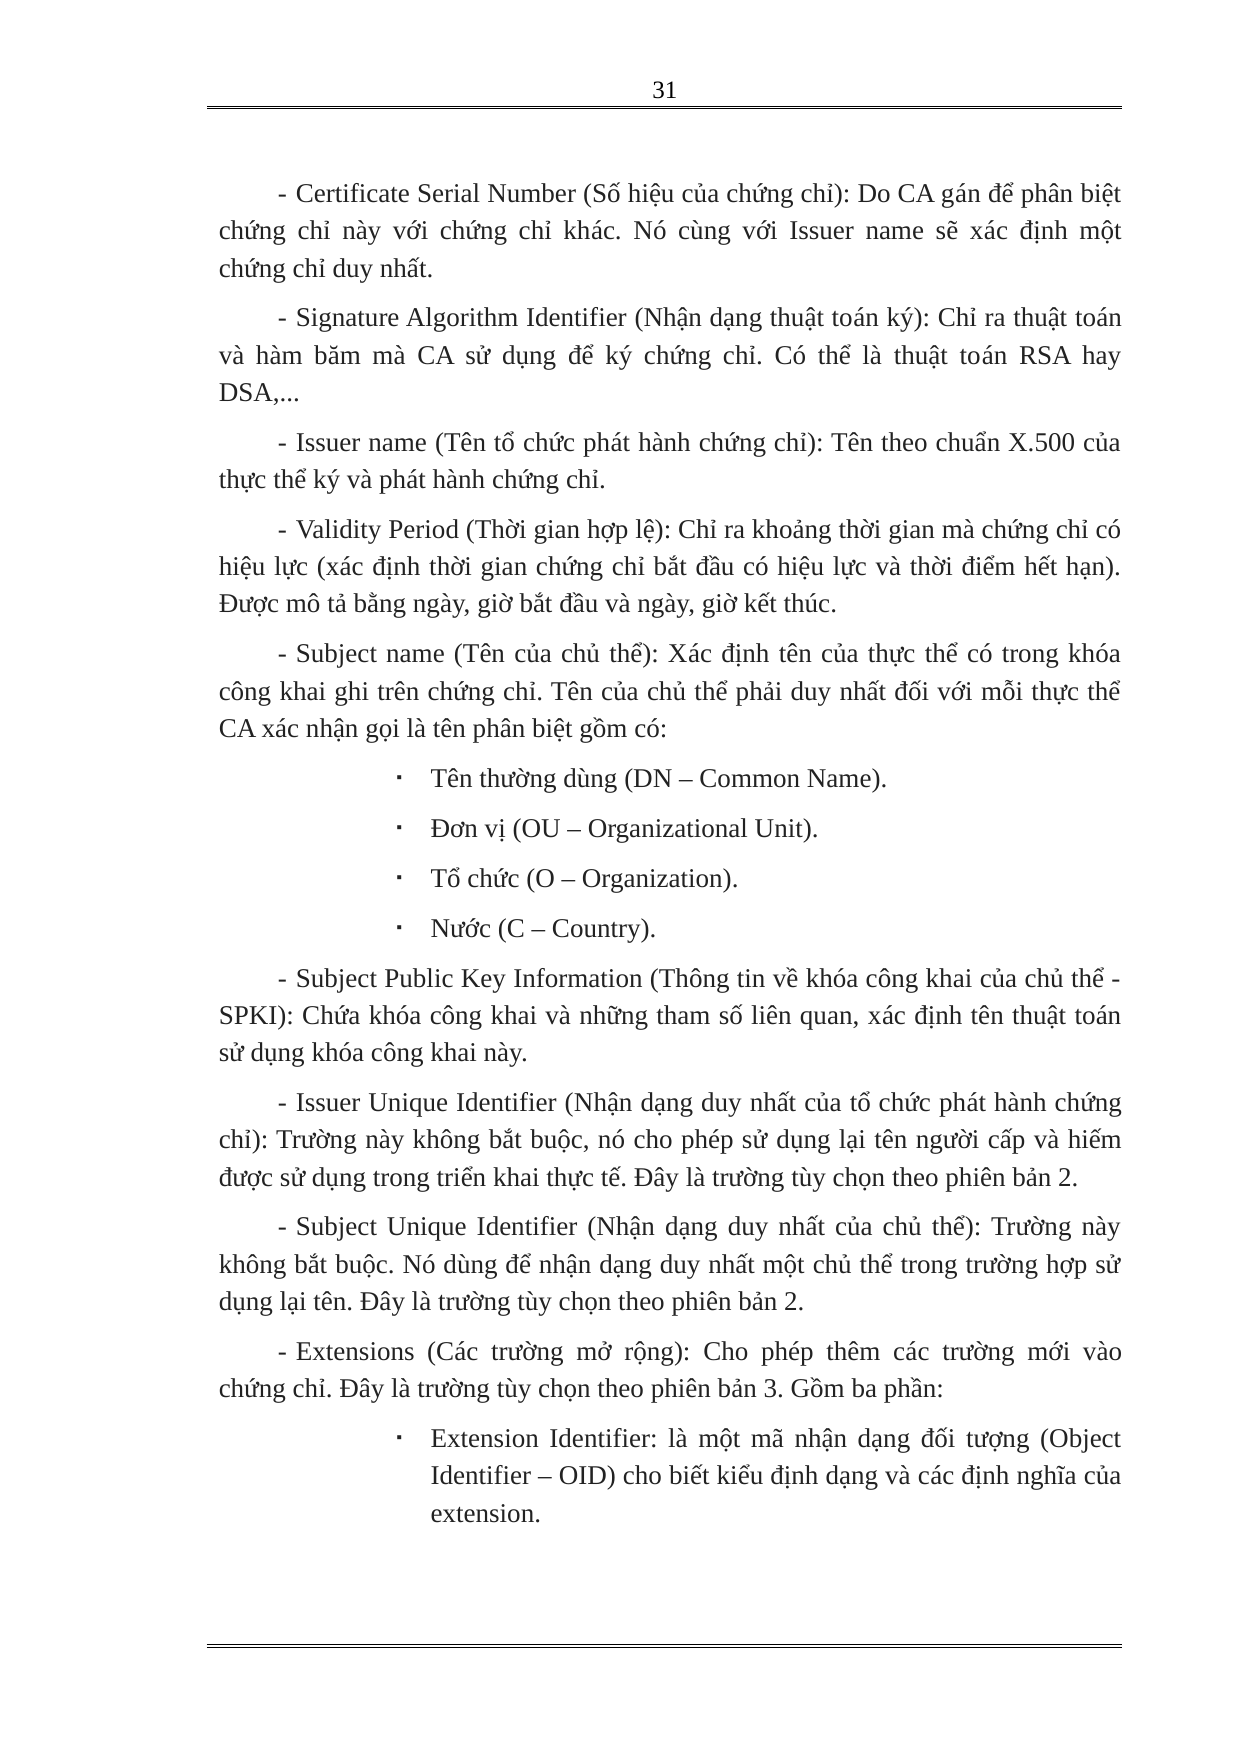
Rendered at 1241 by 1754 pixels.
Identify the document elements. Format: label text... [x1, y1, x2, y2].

text - Certificate Serial Number (Số hiệu của chứng chỉ): Do CA gán để phân biệt chứng chỉ này với chứng chỉ khác. Nó cùng với Issuer name sẽ xác định một chứng chỉ duy nhất. [218, 177, 1122, 283]
text - Signature Algorithm Identifier (Nhận dạng thuật toán ký): Chỉ ra thuật toán và hàm băm mà CA sử dụng để ký chứng chỉ. Có thể là thuật toán RSA hay DSA,... [218, 302, 1122, 407]
text - Extensions (Các trường mở rộng): Cho phép thêm các trường mới vào chứng chỉ. Đây là trường tùy chọn theo phiên bản 3. Gồm ba phần: [218, 1335, 1122, 1403]
text - Issuer name (Tên tổ chức phát hành chứng chỉ): Tên theo chuẩn X.500 của thực thể ký và phát hành chứng chỉ. [218, 426, 1122, 494]
text - Subject Public Key Information (Thông tin về khóa công khai của chủ thể - SPKI): Chứa khóa công khai và những tham số liên quan, xác định tên thuật toán sử dụng khóa công khai này. [218, 962, 1122, 1067]
list Tên thường dùng (DN – Common Name). [393, 762, 1122, 793]
text - Subject name (Tên của chủ thể): Xác định tên của thực thể có trong khóa công khai ghi trên chứng chỉ. Tên của chủ thể phải duy nhất đối với mỗi thực thể CA xác nhận gọi là tên phân biệt gồm có: [218, 637, 1122, 743]
list Tổ chức (O – Organization). [393, 862, 1122, 893]
text - Subject Unique Identifier (Nhận dạng duy nhất của chủ thể): Trường này không bắt buộc. Nó dùng để nhận dạng duy nhất một chủ thể trong trường hợp sử dụng lại tên. Đây là trường tùy chọn theo phiên bản 2. [218, 1211, 1122, 1316]
text - Issuer Unique Identifier (Nhận dạng duy nhất của tổ chức phát hành chứng chỉ): Trường này không bắt buộc, nó cho phép sử dụng lại tên người cấp và hiếm được sử dụng trong triển khai thực tế. Đây là trường tùy chọn theo phiên bản 2. [218, 1086, 1122, 1192]
list Đơn vị (OU – Organizational Unit). [393, 812, 1122, 843]
text - Validity Period (Thời gian hợp lệ): Chỉ ra khoảng thời gian mà chứng chỉ có hiệu lực (xác định thời gian chứng chỉ bắt đầu có hiệu lực và thời điểm hết hạn). Được mô tả bằng ngày, giờ bắt đầu và ngày, giờ kết thúc. [218, 513, 1122, 619]
list Nước (C – Country). [393, 912, 1122, 943]
list Extension Identifier: là một mã nhận dạng đối tượng (Object Identifier – OID) cho biết kiểu định dạng và các định nghĩa của extension. [393, 1422, 1122, 1528]
